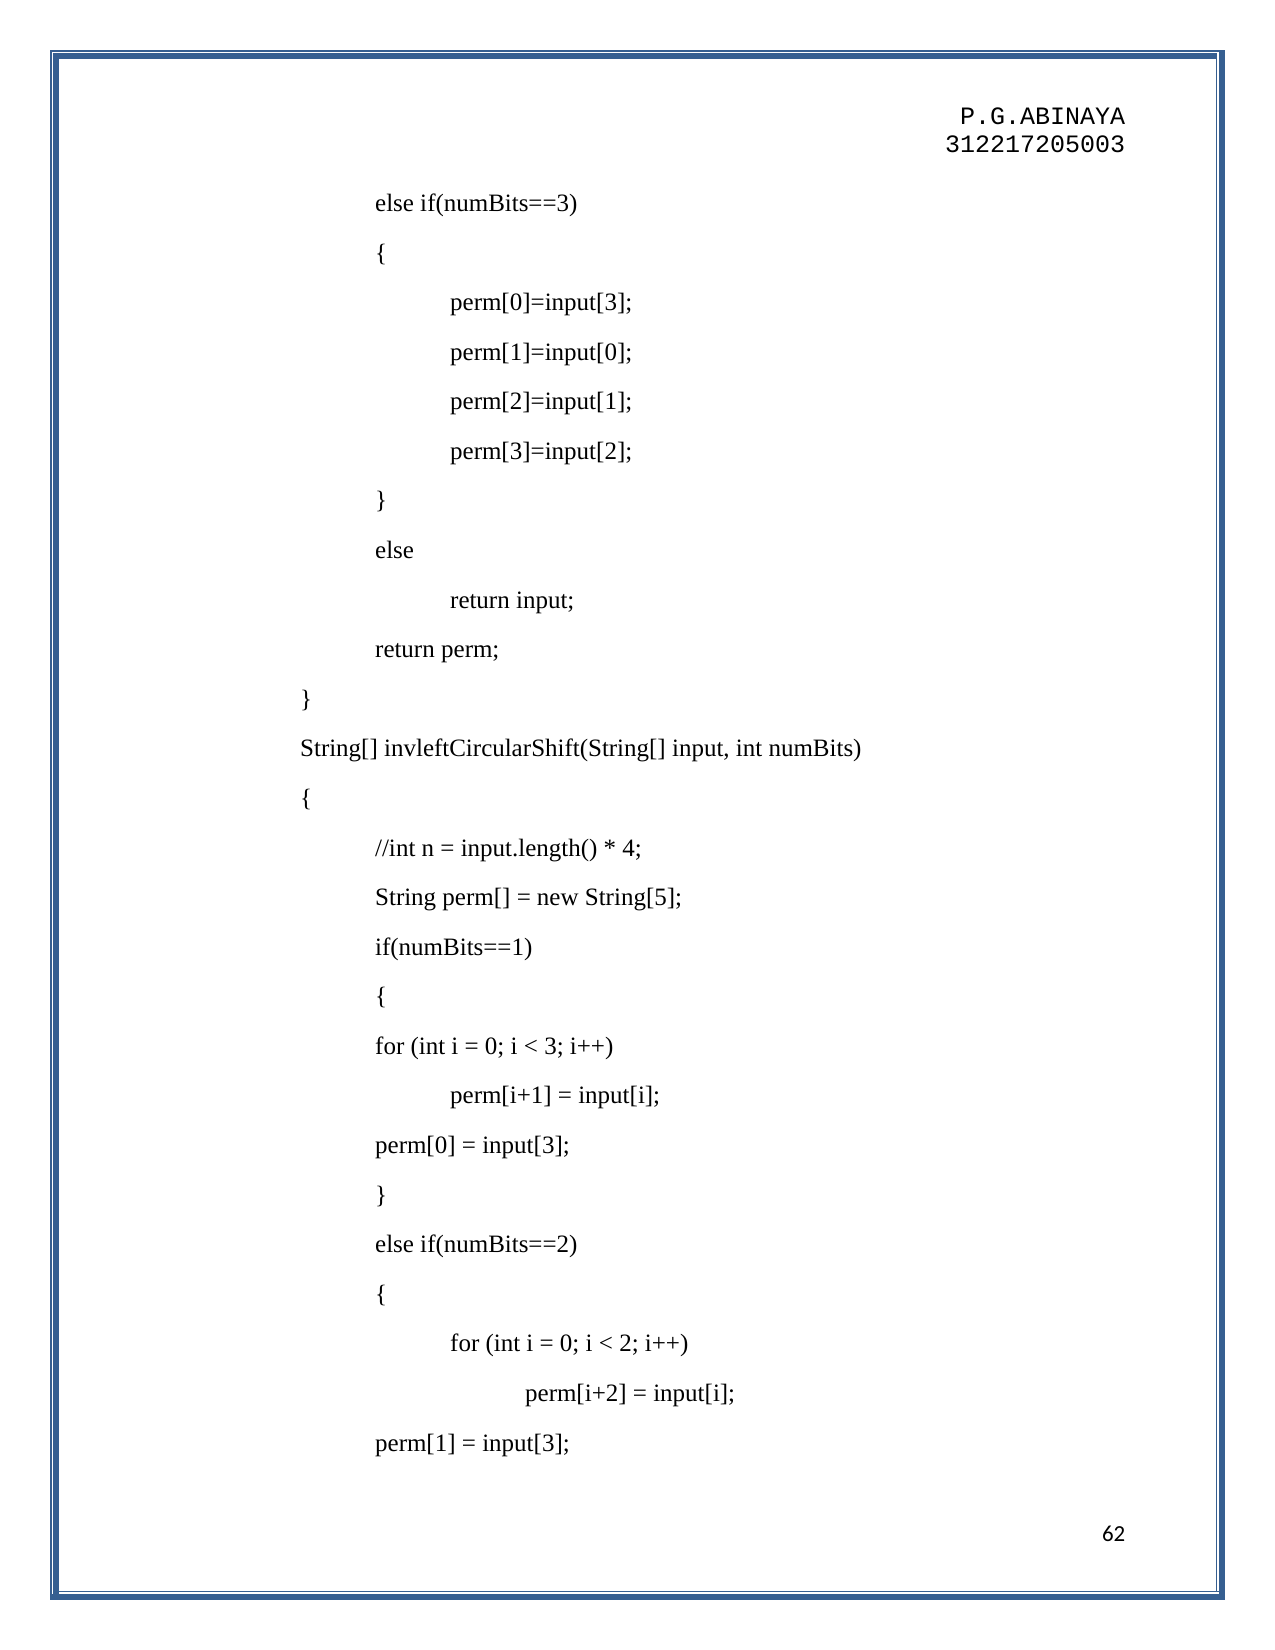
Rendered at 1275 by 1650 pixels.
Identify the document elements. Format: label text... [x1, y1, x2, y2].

text perm[i+2] = input[i]; [150, 1378, 1172, 1407]
text perm[1] = input[3]; [150, 1428, 1172, 1456]
text } [150, 486, 1172, 514]
text else if(numBits==2) [150, 1229, 1172, 1258]
text return perm; [150, 634, 1172, 663]
text { [150, 1279, 1172, 1308]
text perm[0]=input[3]; [150, 287, 1172, 316]
text perm[1]=input[0]; [150, 337, 1172, 366]
text return input; [150, 585, 1172, 613]
text perm[0] = input[3]; [150, 1130, 1172, 1159]
text { [150, 783, 1172, 812]
text if(numBits==1) [150, 932, 1172, 961]
text perm[3]=input[2]; [150, 436, 1172, 465]
text for (int i = 0; i < 2; i++) [150, 1328, 1172, 1357]
text perm[2]=input[1]; [150, 386, 1172, 415]
text for (int i = 0; i < 3; i++) [150, 1031, 1172, 1060]
text { [150, 981, 1172, 1010]
text } [150, 684, 1172, 713]
text } [150, 1180, 1172, 1208]
text else [150, 535, 1172, 564]
text //int n = input.length() * 4; [150, 833, 1172, 861]
text else if(numBits==3) [150, 188, 1172, 217]
text String[] invleftCircularShift(String[] input, int numBits) [150, 733, 1172, 762]
text { [150, 238, 1172, 266]
text perm[i+1] = input[i]; [150, 1081, 1172, 1109]
text String perm[] = new String[5]; [150, 882, 1172, 911]
